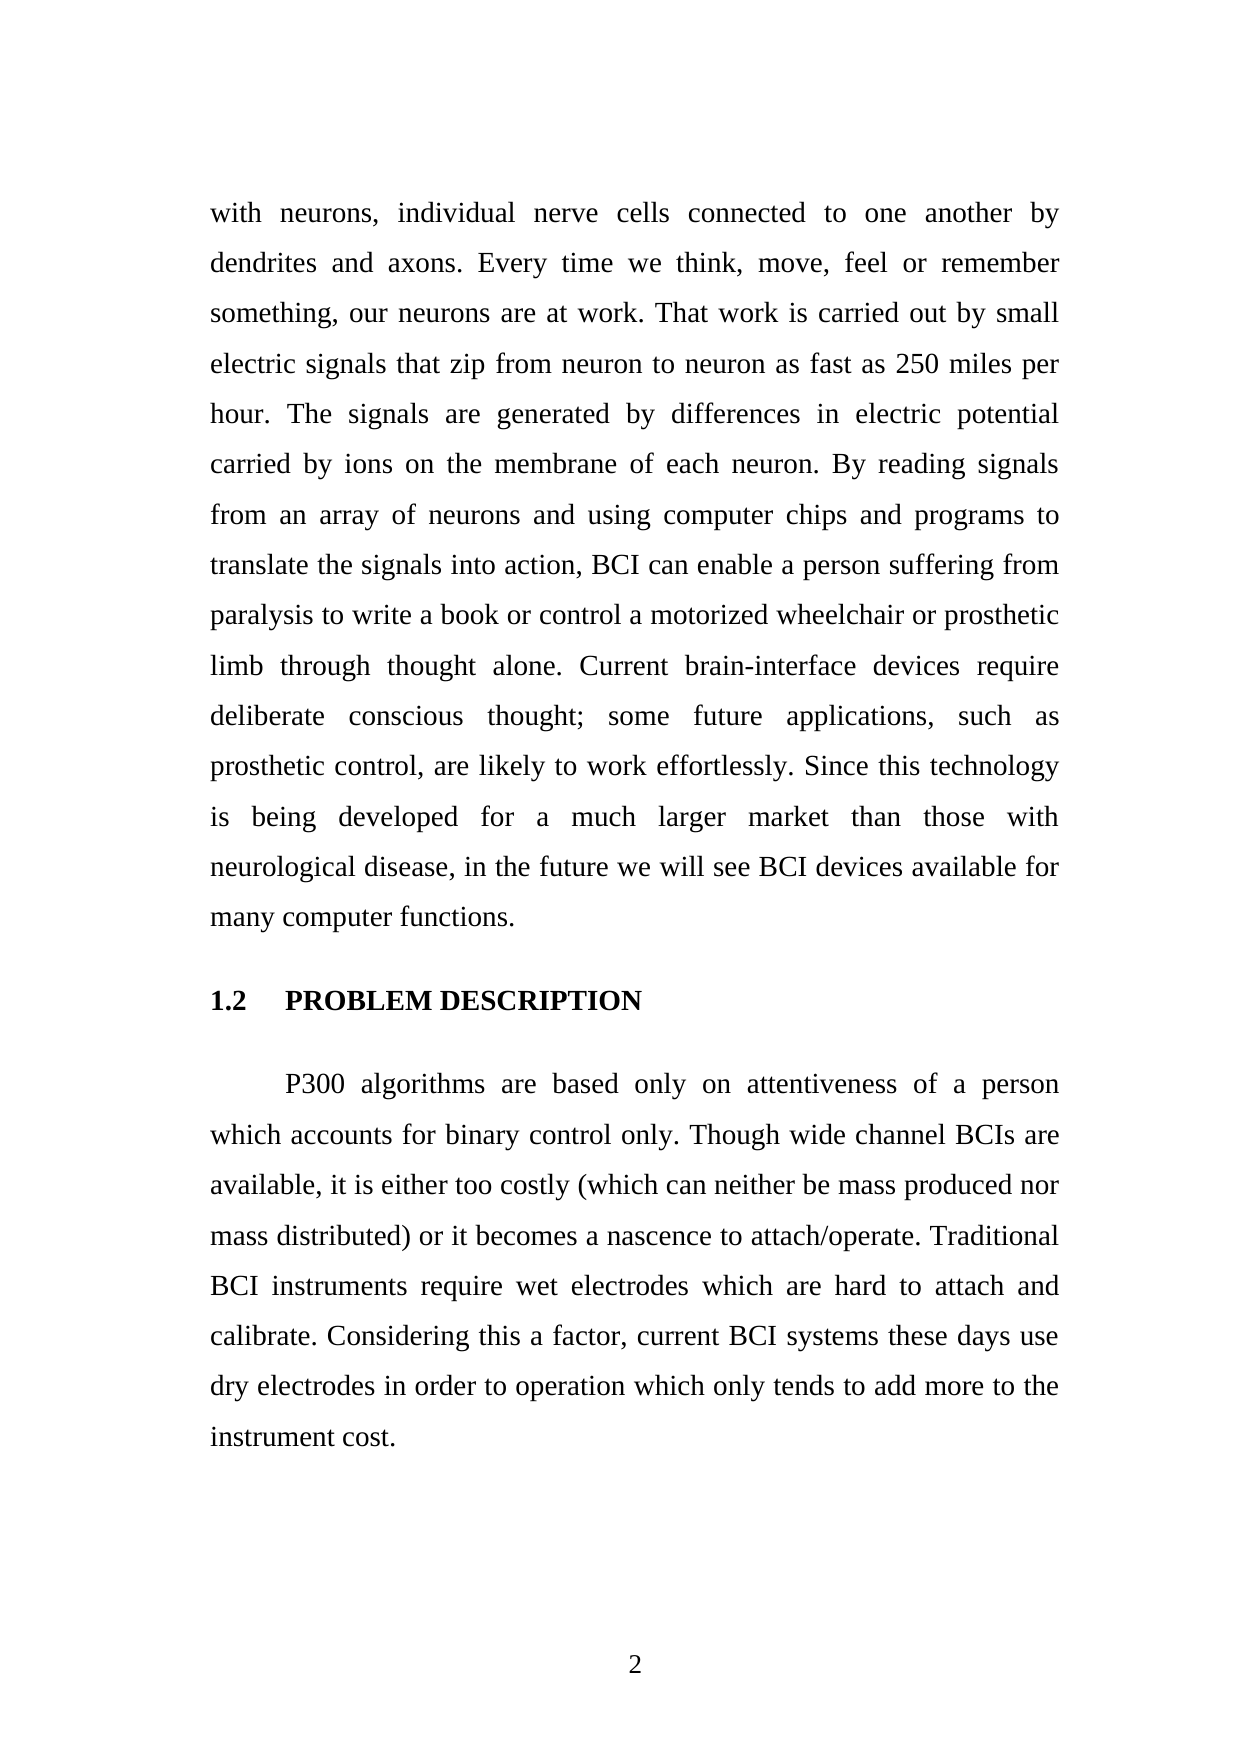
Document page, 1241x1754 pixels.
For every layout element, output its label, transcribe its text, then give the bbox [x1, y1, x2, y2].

text P300 algorithms are based only on attentiveness of a person which accounts for binary control only. Though wide channel BCIs are available, it is either too costly (which can neither be mass produced nor mass distributed) or it becomes a nascence to attach/operate. Traditional BCI instruments require wet electrodes which are hard to attach and calibrate. Considering this a factor, current BCI systems these days use dry electrodes in order to operation which only tends to add more to the instrument cost. [210, 1067, 1060, 1452]
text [210, 195, 1060, 933]
text 1.2 PROBLEM DESCRIPTION [210, 983, 1060, 1017]
